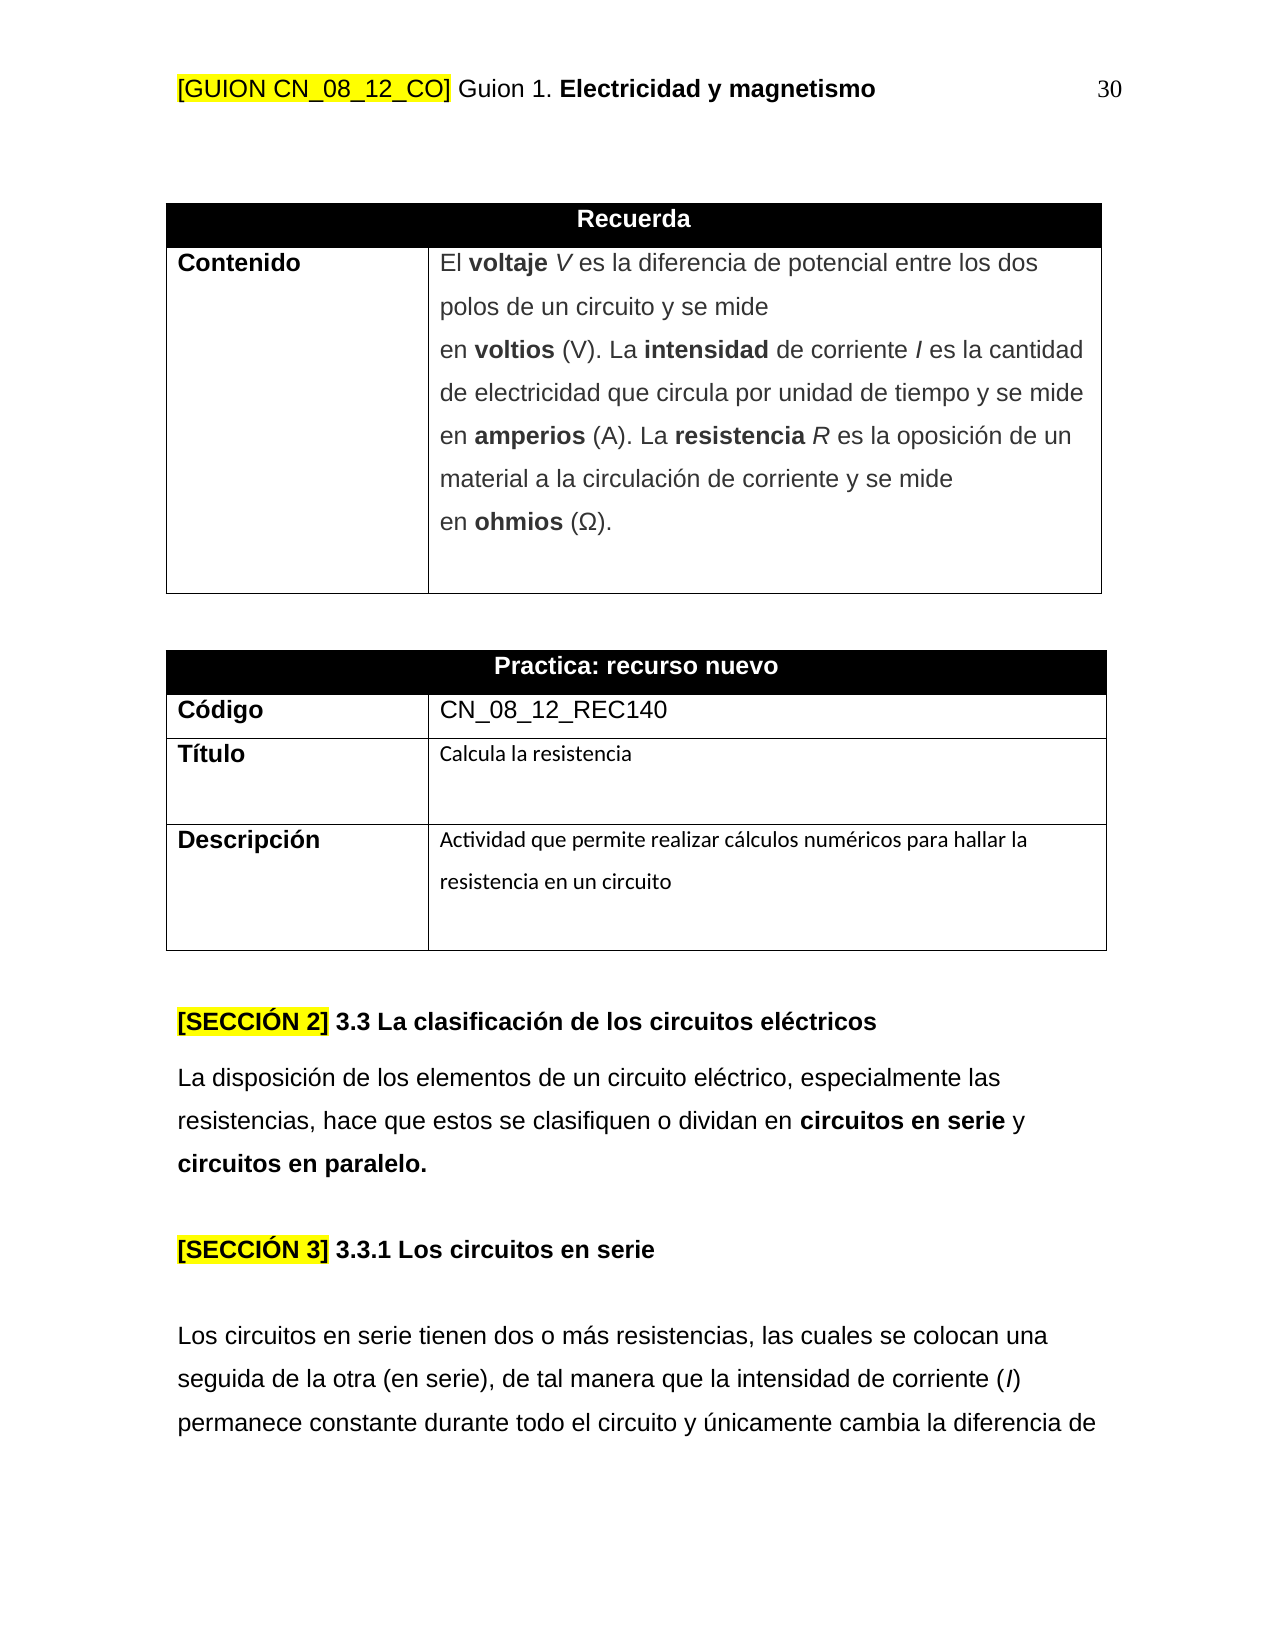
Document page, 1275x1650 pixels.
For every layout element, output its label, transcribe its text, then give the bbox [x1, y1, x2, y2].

table_header Practica: recurso nuevo [167, 651, 1106, 694]
text La disposición de los elementos de un circuito eléctrico, especialmente las resistencias, hace que estos se clasifiquen o dividan en circuitos en serie y circuitos en paralelo. [177, 1062, 1122, 1177]
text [177, 1321, 1122, 1436]
table_cell Contenido [167, 248, 428, 593]
table_cell Título [167, 739, 428, 824]
table_cell Descripción [167, 825, 428, 950]
text [SECCIÓN 3] 3.3.1 Los circuitos en serie [329, 1235, 1122, 1264]
table_cell CN_08_12_REC140 [429, 695, 1106, 738]
table_header Recuerda [167, 204, 1101, 247]
table_cell Calcula la resistencia [429, 739, 1106, 824]
table_cell El voltaje V es la diferencia de potencial entre los dos polos de un circuito y se mide en voltios (V). La intensidad de corriente I es la cantidad de electricidad que circula por unidad de tiempo y se mide en amperios (A). La resistencia R es la oposición de un material a la circulación de corriente y se mide en ohmios (Ω). [429, 248, 1101, 593]
table_cell Código [167, 695, 428, 738]
table_cell Actividad que permite realizar cálculos numéricos para hallar la resistencia en un circuito [429, 825, 1106, 950]
text [SECCIÓN 2] 3.3 La clasificación de los circuitos eléctricos [329, 1007, 1122, 1036]
